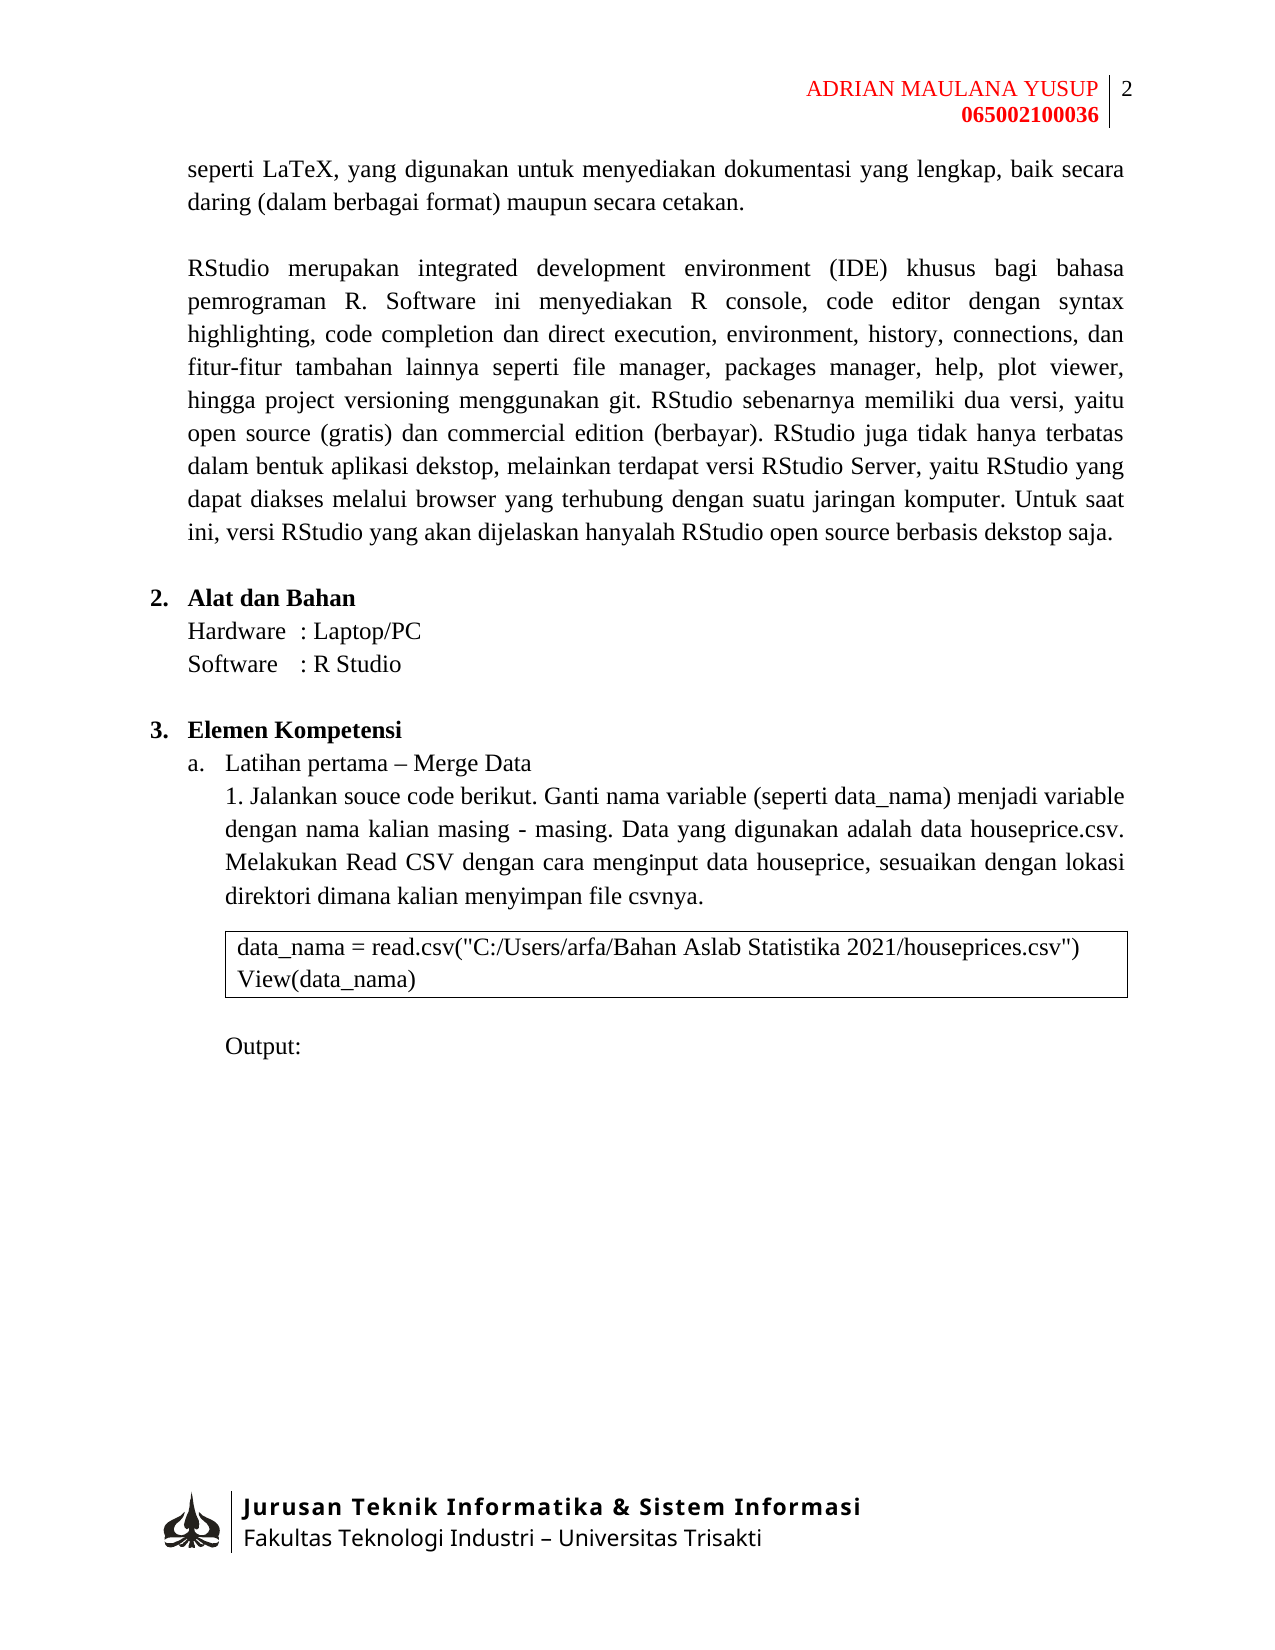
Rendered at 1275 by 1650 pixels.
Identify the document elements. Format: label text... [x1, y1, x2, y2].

list Hardware : Laptop/PC [187, 616, 1125, 645]
list Alat dan Bahan [150, 583, 1125, 612]
list Output: [225, 1031, 1125, 1060]
list Software : R Studio [187, 649, 1125, 678]
table_header data_nama = read.csv("C:/Users/arfa/Bahan Aslab Statistika 2021/houseprices.csv") View(data_nama) [226, 932, 1127, 997]
list Elemen Kompetensi [150, 715, 1125, 744]
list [187, 154, 1125, 216]
list 1. Jalankan souce code berikut. Ganti nama variable (seperti data_nama) menjadi variable dengan nama kalian masing - masing. Data yang digunakan adalah data houseprice.csv. Melakukan Read CSV dengan cara menginput data houseprice, sesuaikan dengan lokasi direktori dimana kalian menyimpan file csvnya. [225, 781, 1125, 909]
list Latihan pertama – Merge Data [187, 748, 1125, 777]
list RStudio merupakan integrated development environment (IDE) khusus bagi bahasa pemrograman R. Software ini menyediakan R console, code editor dengan syntax highlighting, code completion dan direct execution, environment, history, connections, dan fitur-fitur tambahan lainnya seperti file manager, packages manager, help, plot viewer, hingga project versioning menggunakan git. RStudio sebenarnya memiliki dua versi, yaitu open source (gratis) dan commercial edition (berbayar). RStudio juga tidak hanya terbatas dalam bentuk aplikasi dekstop, melainkan terdapat versi RStudio Server, yaitu RStudio yang dapat diakses melalui browser yang terhubung dengan suatu jaringan komputer. Untuk saat ini, versi RStudio yang akan dijelaskan hanyalah RStudio open source berbasis dekstop saja. [187, 253, 1125, 546]
